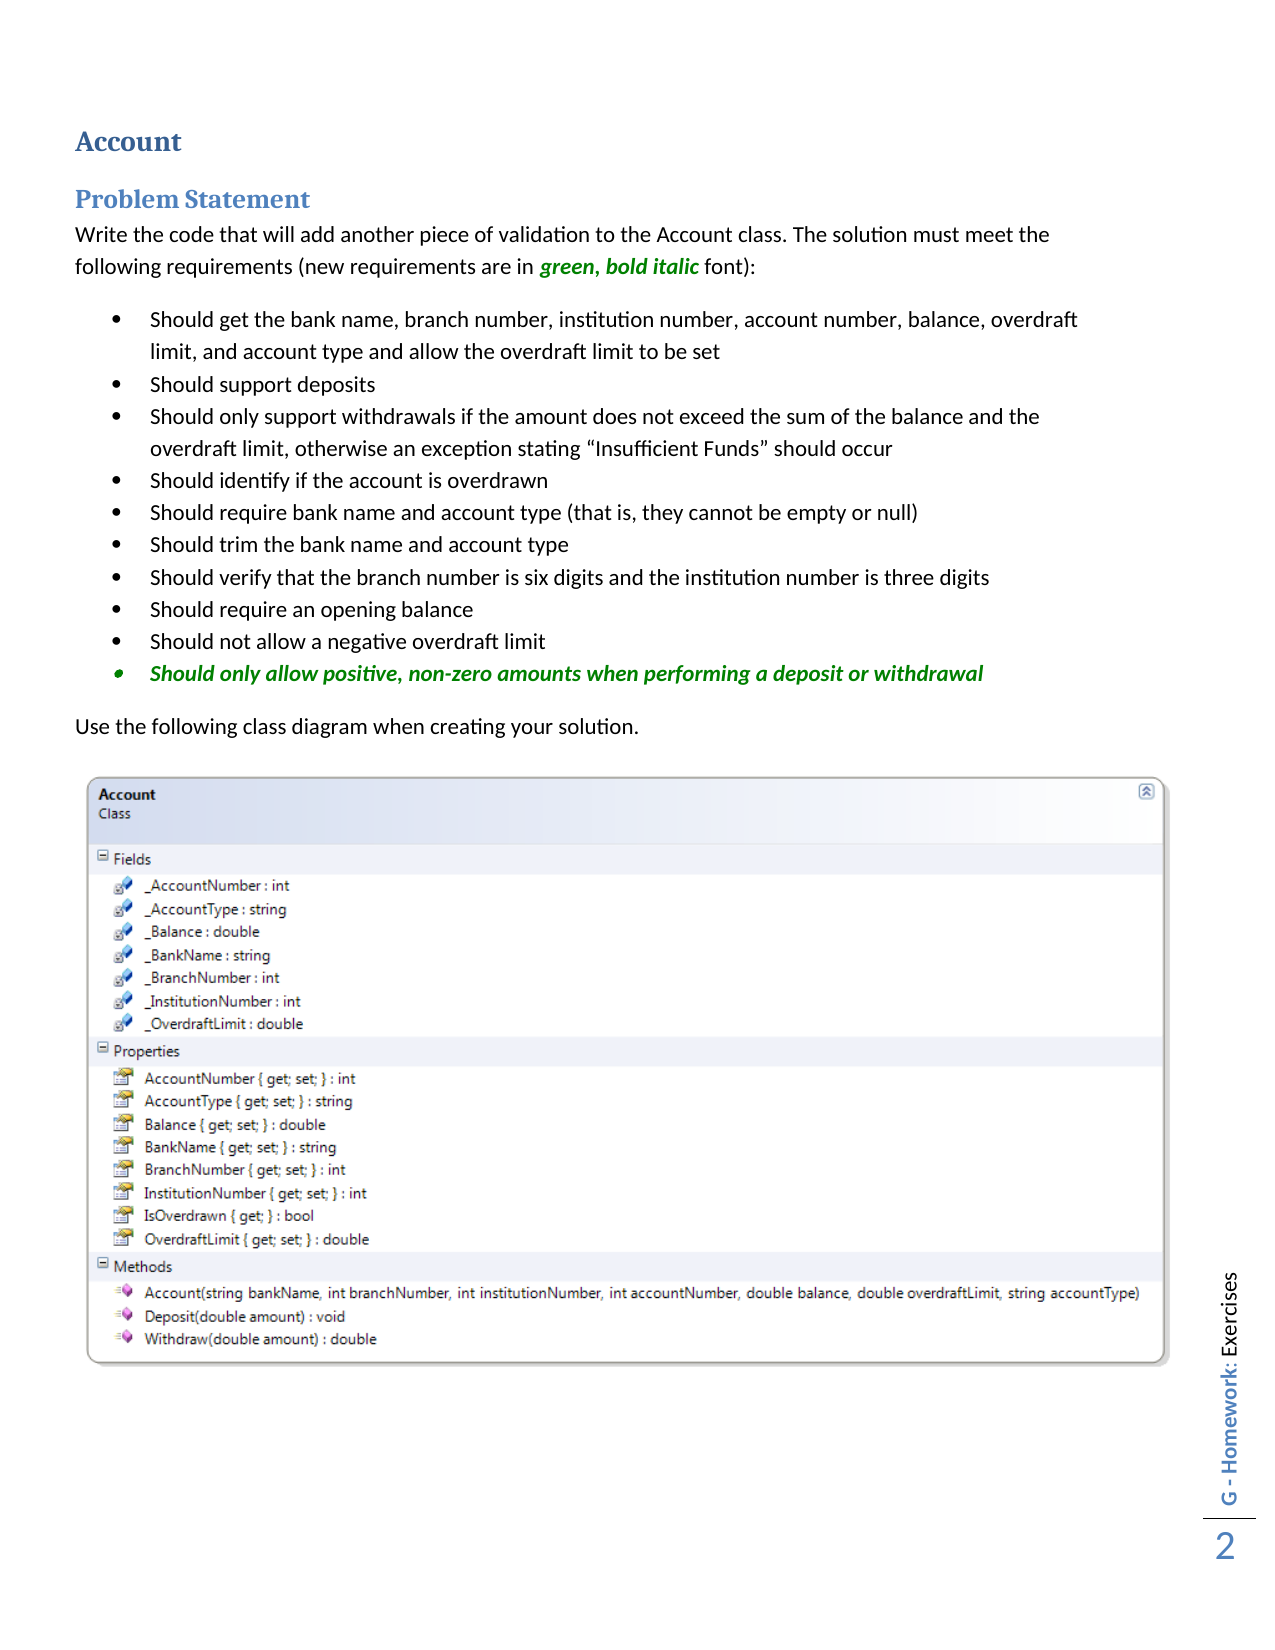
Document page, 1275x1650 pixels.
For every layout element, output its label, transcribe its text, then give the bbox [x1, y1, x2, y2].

list Should get the bank name, branch number, institution number, account number, balance, overdraft limit, and account type and allow the overdraft limit to be set [112, 305, 1125, 366]
list Should only allow positive, non-zero amounts when performing a deposit or withdrawal [112, 659, 1125, 687]
list Should require an opening balance [112, 595, 1125, 623]
list Should trim the bank name and account type [112, 531, 1125, 559]
picture [75, 765, 1175, 1373]
list Should not allow a negative overdraft limit [112, 627, 1125, 655]
list Should identify if the account is overdrawn [112, 466, 1125, 494]
list Should require bank name and account type (that is, they cannot be empty or null) [112, 498, 1125, 526]
list Should verify that the branch number is six digits and the institution number is three digits [112, 563, 1125, 591]
text Use the following class diagram when creating your solution. [75, 712, 1125, 740]
subtitle Account [75, 125, 1125, 158]
subtitle Problem Statement [75, 184, 1125, 216]
list Should only support withdrawals if the amount does not exceed the sum of the balance and the overdraft limit, otherwise an exception stating “Insufficient Funds” should occur [112, 402, 1125, 462]
text Write the code that will add another piece of validation to the Account class. The solution must meet the following requirements (new requirements are in green, bold italic font): [75, 220, 1125, 280]
list Should support deposits [112, 370, 1125, 398]
